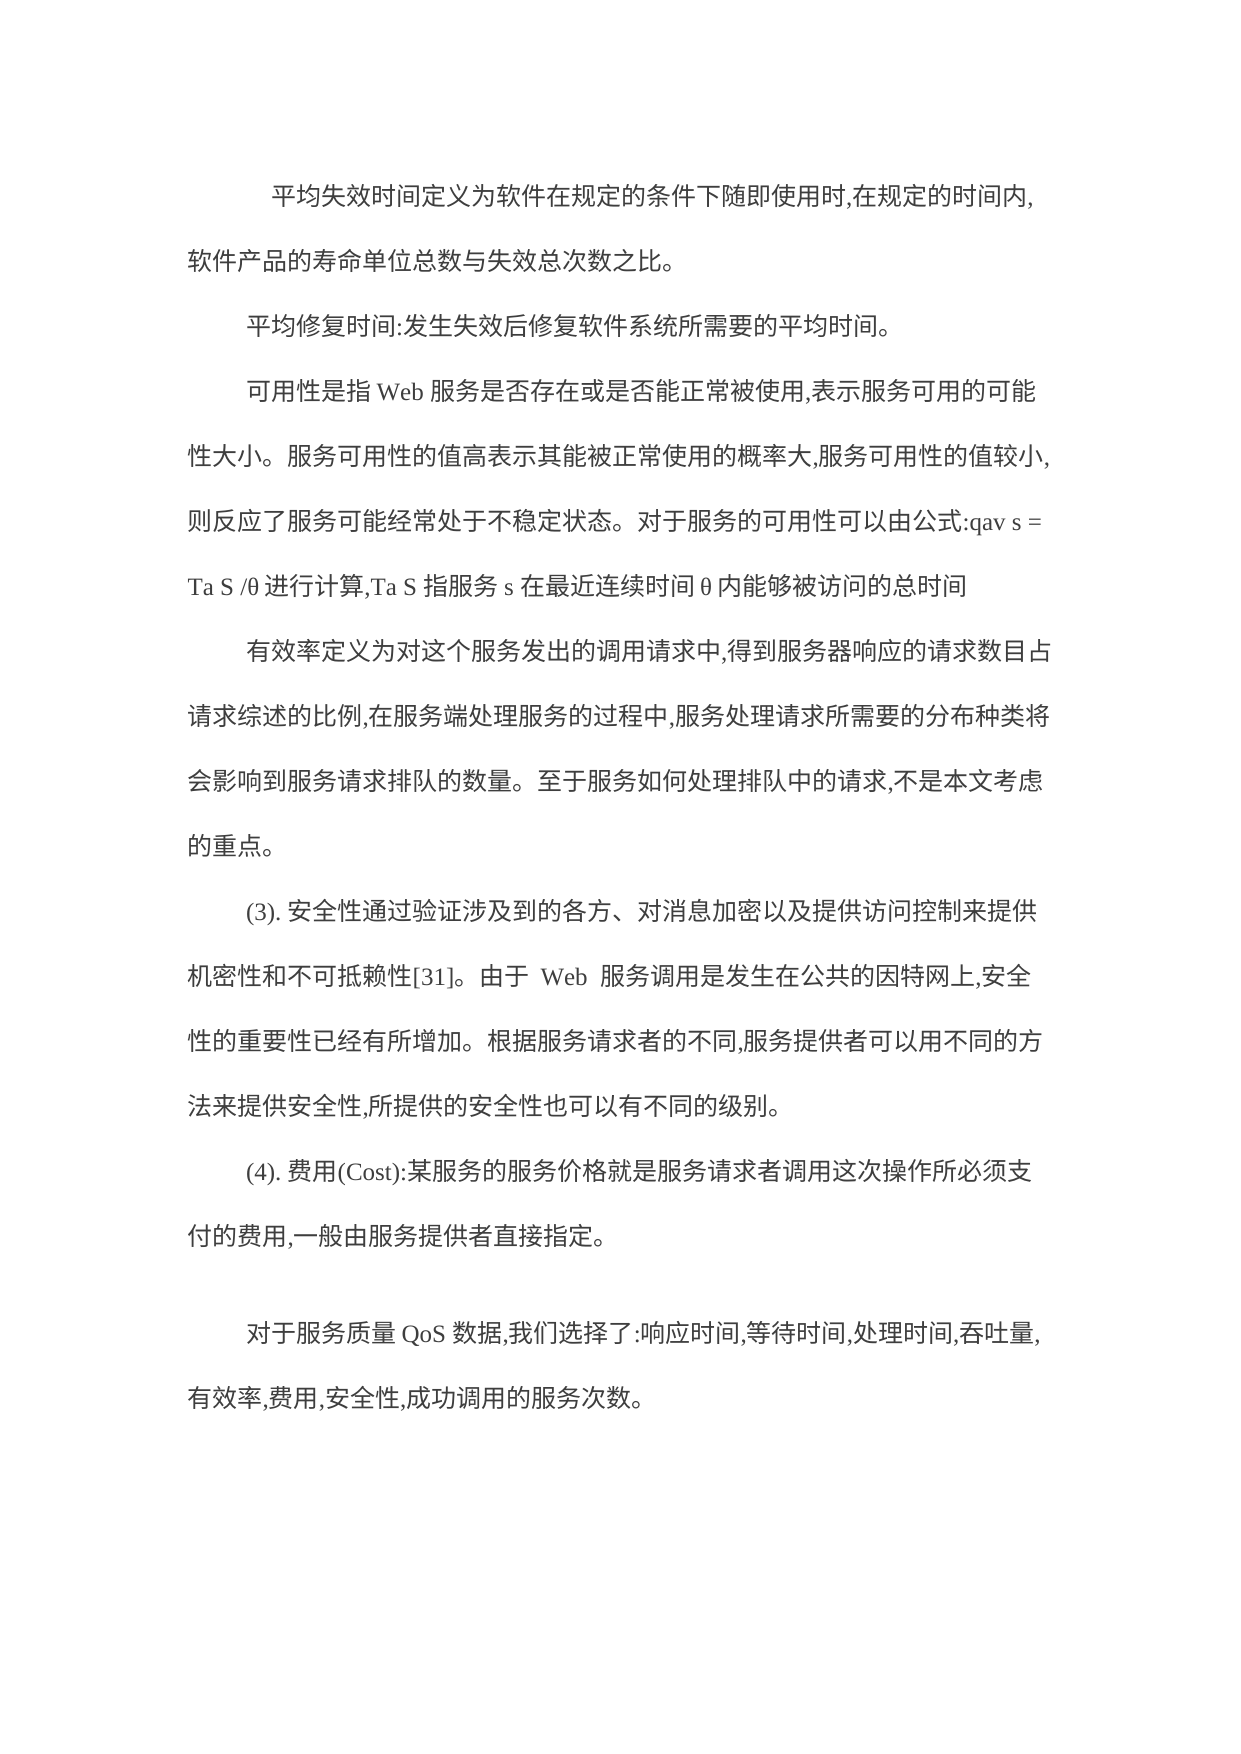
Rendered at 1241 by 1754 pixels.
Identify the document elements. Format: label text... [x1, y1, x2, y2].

text 有效率定义为对这个服务发出的调用请求中,得到服务器响应的请求数目占请求综述的比例,在服务端处理服务的过程中,服务处理请求所需要的分布种类将会影响到服务请求排队的数量。至于服务如何处理排队中的请求,不是本文考虑的重点。 [187, 617, 1053, 877]
text (3). 安全性通过验证涉及到的各方、对消息加密以及提供访问控制来提供机密性和不可抵赖性[31]。由于 Web 服务调用是发生在公共的因特网上,安全性的重要性已经有所增加。根据服务请求者的不同,服务提供者可以用不同的方法来提供安全性,所提供的安全性也可以有不同的级别。 [187, 877, 1053, 1137]
text (4). 费用(Cost):某服务的服务价格就是服务请求者调用这次操作所必须支付的费用,一般由服务提供者直接指定。 [187, 1137, 1053, 1267]
text 可用性是指 Web 服务是否存在或是否能正常被使用,表示服务可用的可能性大小。服务可用性的值高表示其能被正常使用的概率大,服务可用性的值较小,则反应了服务可能经常处于不稳定状态。对于服务的可用性可以由公式:qav s = Ta S /θ进行计算,Ta S 指服务 s 在最近连续时间θ内能够被访问的总时间 [187, 357, 1053, 617]
text 对于服务质量 QoS 数据,我们选择了:响应时间,等待时间,处理时间,吞吐量,有效率,费用,安全性,成功调用的服务次数。 [187, 1299, 1053, 1429]
text 平均修复时间:发生失效后修复软件系统所需要的平均时间。 [187, 292, 1053, 357]
text 平均失效时间定义为软件在规定的条件下随即使用时,在规定的时间内,软件产品的寿命单位总数与失效总次数之比。 [187, 162, 1053, 292]
